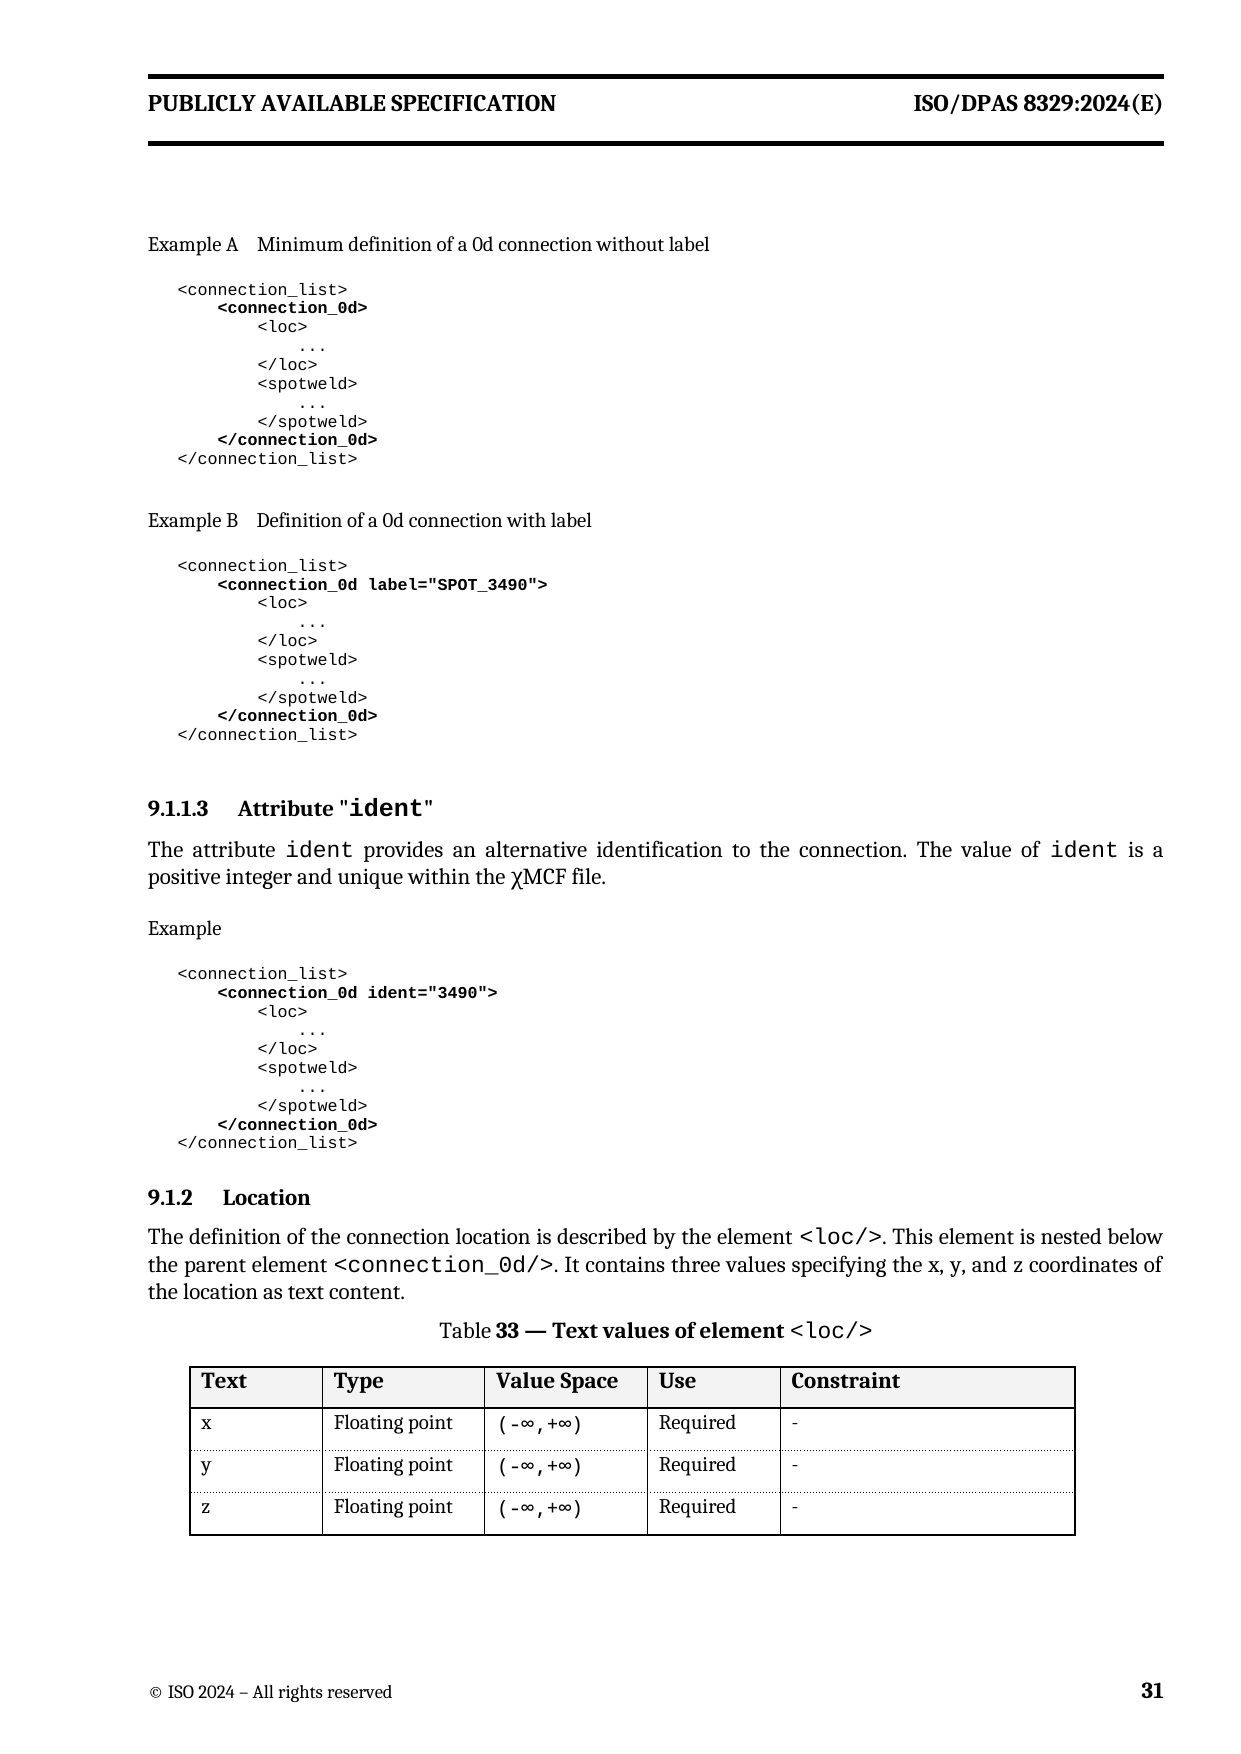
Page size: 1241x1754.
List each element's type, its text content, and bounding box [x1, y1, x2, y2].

text </connection_0d> [165, 1116, 1146, 1135]
text ... [165, 1078, 1146, 1097]
text <loc> [165, 319, 1146, 338]
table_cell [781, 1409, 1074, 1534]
text <connection_list> [165, 557, 1146, 576]
text <spotweld> [165, 1060, 1146, 1078]
text ... [165, 394, 1146, 413]
subtitle Attribute "ident" [148, 796, 1163, 824]
text <connection_0d ident="3490"> [165, 984, 1146, 1003]
text </loc> [165, 633, 1146, 651]
text </loc> [165, 357, 1146, 375]
text ... [165, 614, 1146, 633]
text Example A Minimum definition of a 0d connection without label [148, 231, 1163, 256]
text The attribute ident provides an alternative identification to the connection. The value of ident is a positive integer and unique within the χMCF file. [148, 837, 1163, 890]
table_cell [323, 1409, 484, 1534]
text </loc> [165, 1041, 1146, 1060]
text Table 33 — Text values of element <loc/> [148, 1318, 1163, 1345]
text <connection_0d label="SPOT_3490"> [165, 576, 1146, 595]
text </connection_list> [165, 451, 1146, 470]
text <loc> [165, 1003, 1146, 1022]
text <connection_list> [165, 965, 1146, 984]
text </spotweld> [165, 1097, 1146, 1116]
text <connection_0d> [165, 300, 1146, 319]
text <loc> [165, 595, 1146, 614]
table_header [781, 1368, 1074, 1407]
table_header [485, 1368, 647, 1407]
text <spotweld> [165, 375, 1146, 394]
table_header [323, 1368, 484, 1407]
text </connection_0d> [165, 432, 1146, 451]
text </connection_0d> [165, 708, 1146, 727]
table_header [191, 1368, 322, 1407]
text Example [148, 915, 1163, 940]
text </spotweld> [165, 689, 1146, 708]
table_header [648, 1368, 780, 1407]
subtitle Location [148, 1185, 1163, 1212]
text The definition of the connection location is described by the element <loc/>. This element is nested below the parent element <connection_0d/>. It contains three values specifying the x, y, and z coordinates of the location as text content. [148, 1224, 1163, 1305]
text Example B Definition of a 0d connection with label [148, 507, 1163, 532]
text ... [165, 338, 1146, 357]
text <spotweld> [165, 651, 1146, 670]
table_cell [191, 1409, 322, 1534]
text ... [165, 670, 1146, 689]
text ... [165, 1022, 1146, 1041]
text </connection_list> [165, 1135, 1146, 1154]
text </connection_list> [165, 727, 1146, 746]
text </spotweld> [165, 413, 1146, 432]
text <connection_list> [165, 281, 1146, 300]
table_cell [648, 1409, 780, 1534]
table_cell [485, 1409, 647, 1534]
